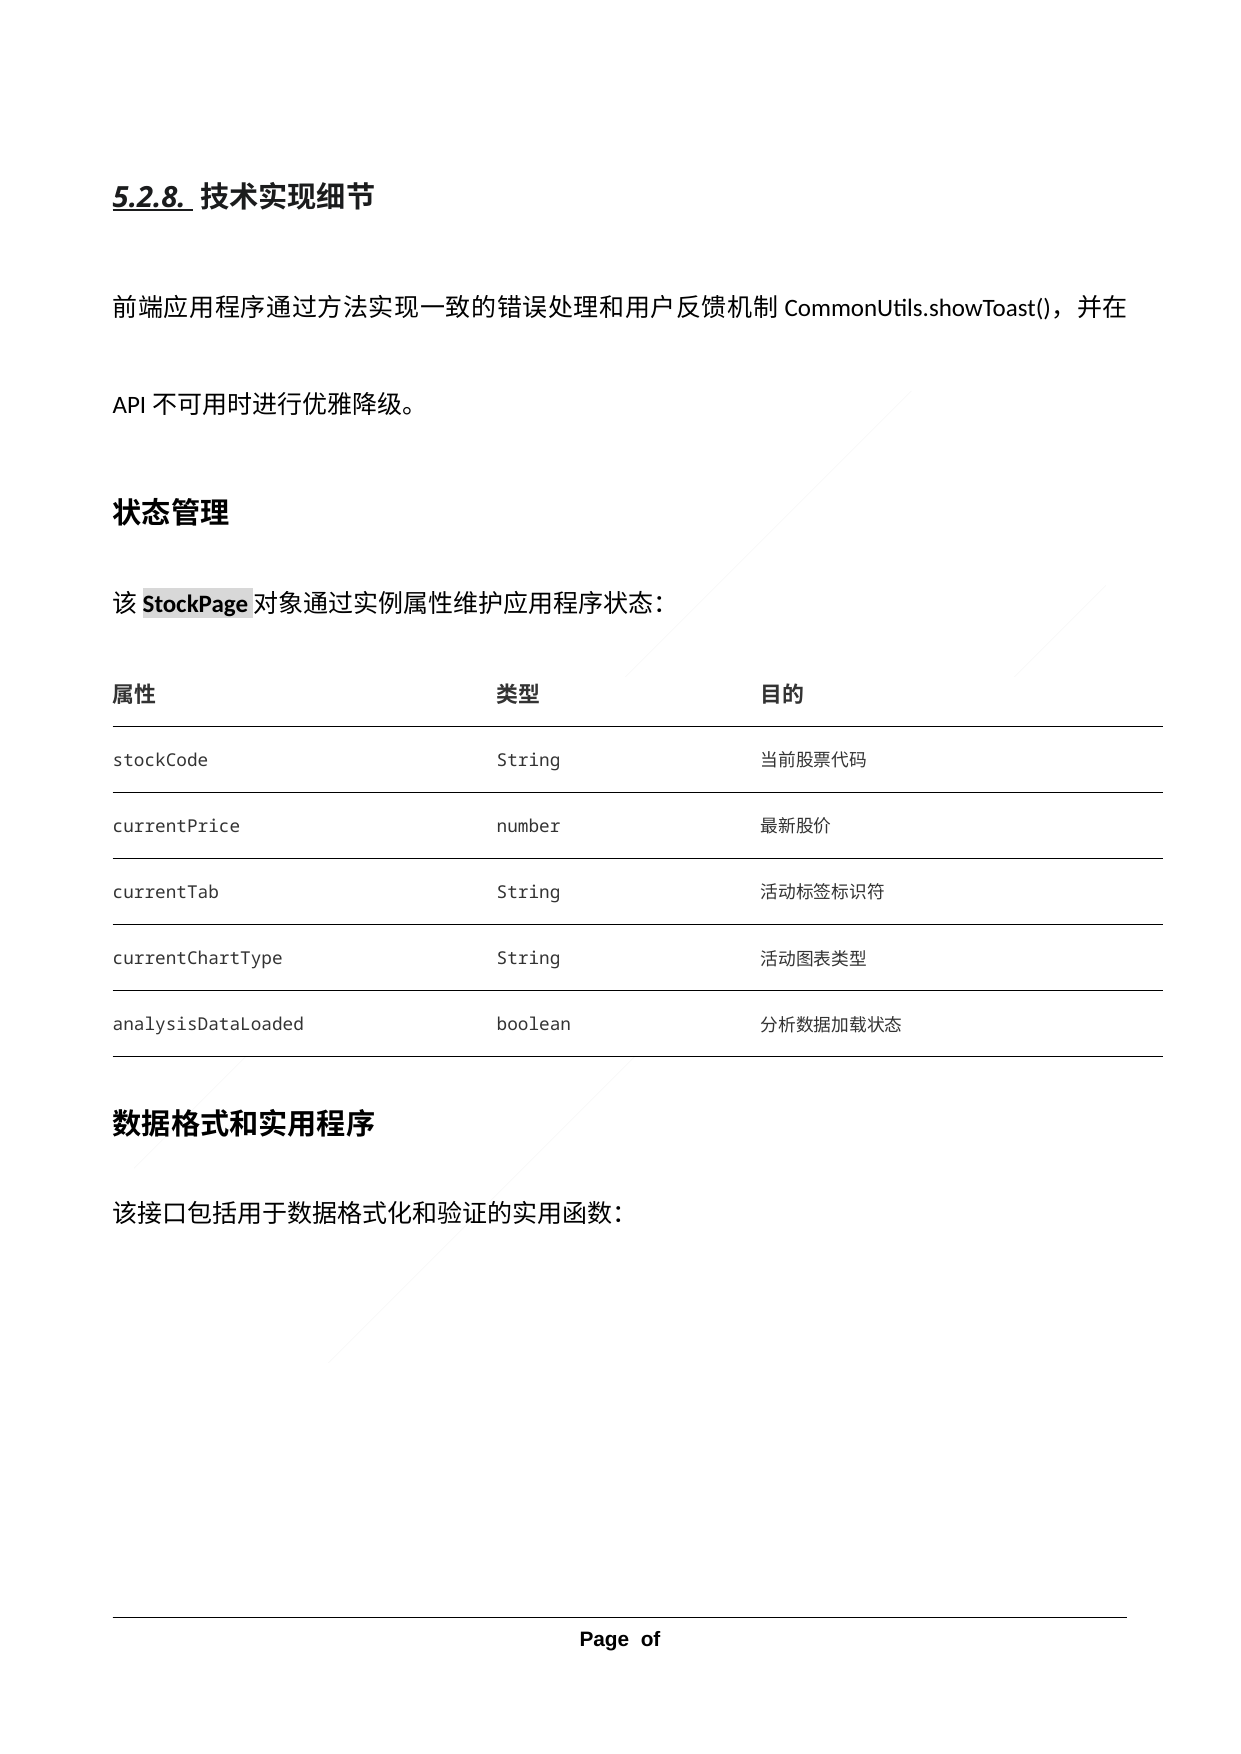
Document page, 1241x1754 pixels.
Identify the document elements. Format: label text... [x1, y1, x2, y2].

subtitle 技术实现细节 [112, 162, 1128, 227]
table_cell boolean [496, 991, 761, 1056]
table_cell number [496, 793, 761, 858]
table_cell currentPrice [113, 793, 496, 858]
table_cell analysisDataLoaded [113, 991, 496, 1056]
table_cell currentChartType [113, 925, 496, 990]
table_header 属性 [113, 677, 496, 726]
table_header 类型 [496, 677, 761, 726]
table_cell String [496, 727, 761, 792]
table_cell 最新股价 [761, 793, 1162, 858]
table_cell 分析数据加载状态 [761, 991, 1162, 1056]
table_cell String [496, 859, 761, 924]
text 状态管理 [112, 479, 1128, 544]
table_cell String [496, 925, 761, 990]
text 该接口包括用于数据格式化和验证的实用函数： [112, 1179, 1128, 1244]
text 前端应用程序通过方法实现一致的错误处理和用户反馈机制CommonUtils.showToast()，并在 API 不可用时进行优雅降级。 [112, 273, 1128, 436]
table_header 目的 [761, 677, 1162, 726]
table_cell stockCode [113, 727, 496, 792]
text 该StockPage对象通过实例属性维护应用程序状态： [112, 569, 1128, 634]
table_cell 当前股票代码 [761, 727, 1162, 792]
table_cell 活动图表类型 [761, 925, 1162, 990]
table_cell 活动标签标识符 [761, 859, 1162, 924]
table_cell currentTab [113, 859, 496, 924]
text 数据格式和实用程序 [112, 1089, 1128, 1154]
